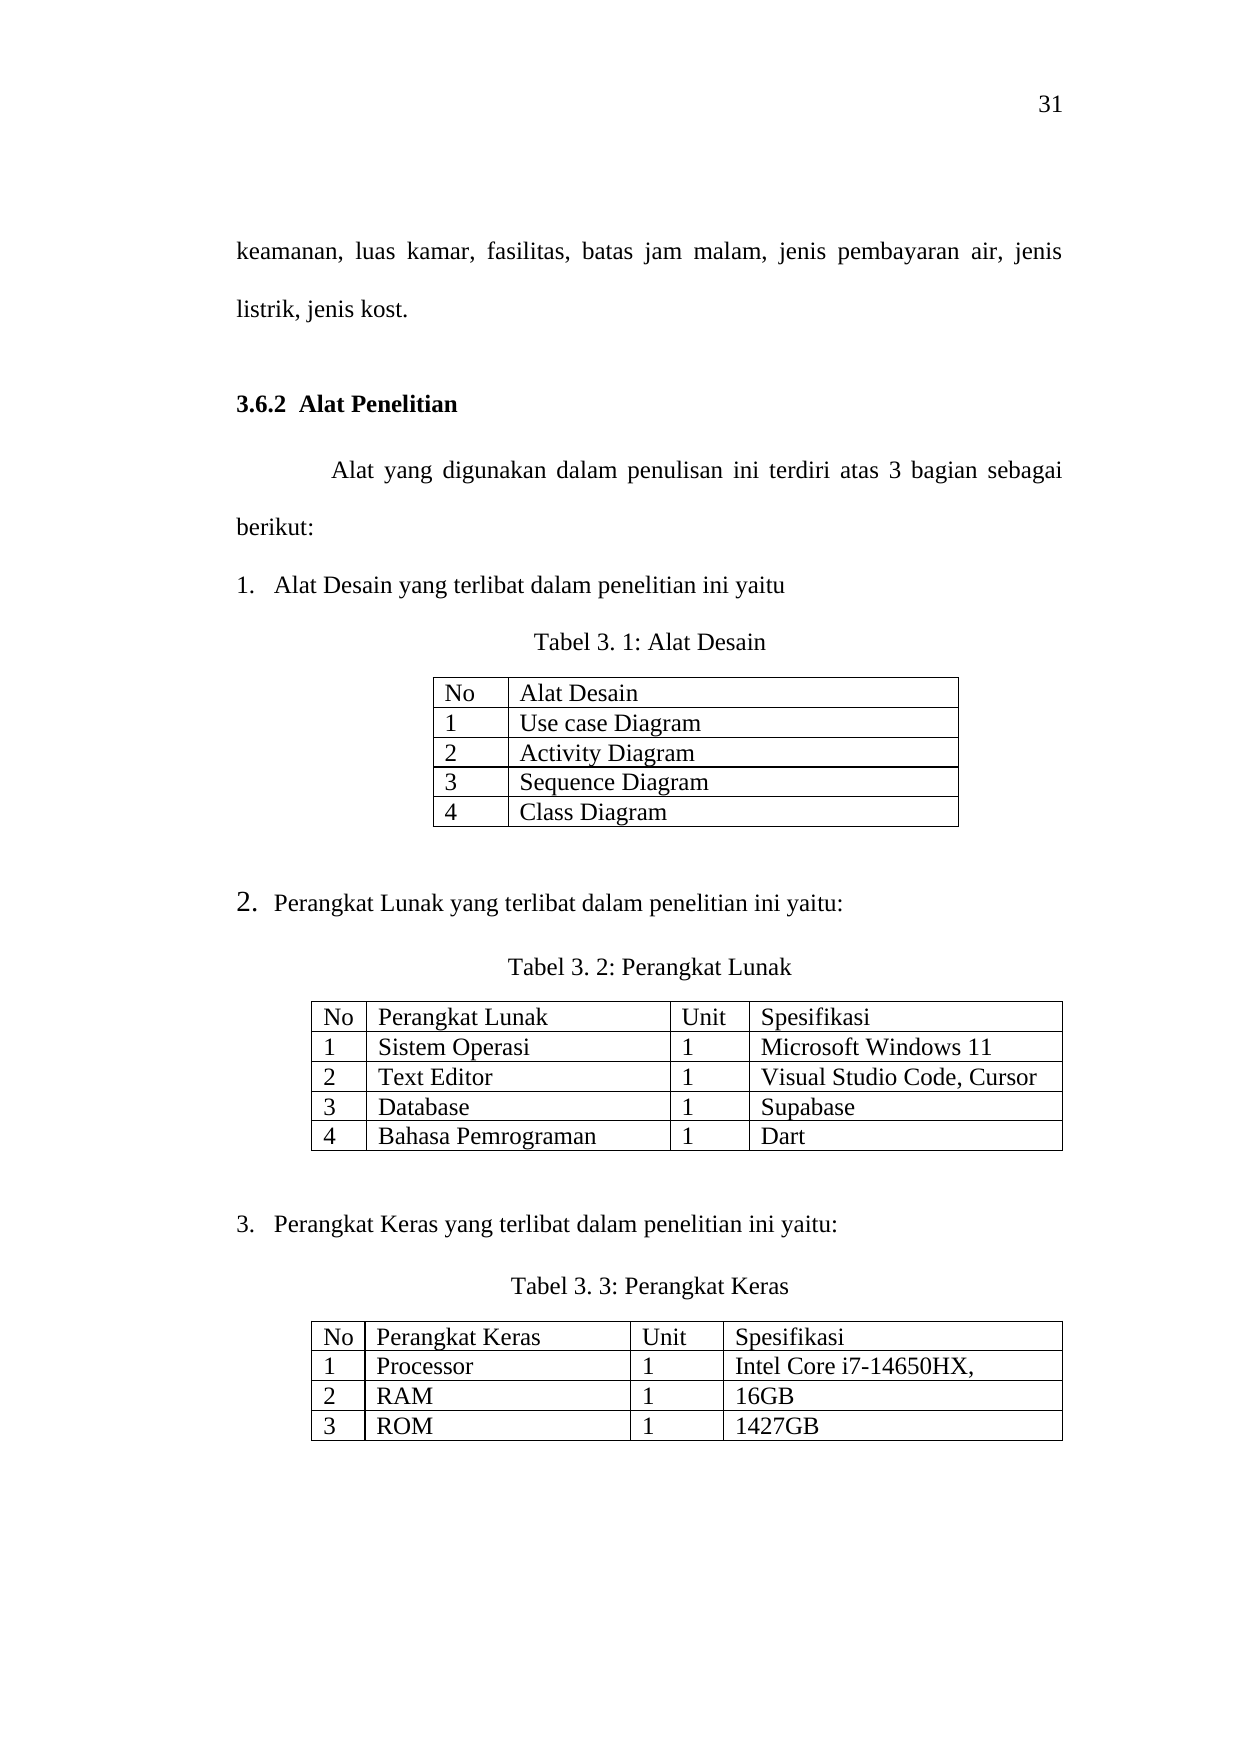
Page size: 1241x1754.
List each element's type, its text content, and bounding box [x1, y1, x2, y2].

table_cell 1 [631, 1381, 723, 1410]
list Alat Desain yang terlibat dalam penelitian ini yaitu [236, 570, 1063, 599]
table_cell Use case Diagram [509, 708, 958, 737]
table_cell Database [367, 1092, 670, 1120]
table_cell 1 [631, 1351, 723, 1380]
table_header Spesifikasi [750, 1002, 1062, 1031]
table_cell RAM [366, 1381, 630, 1410]
table_cell 1 [671, 1062, 749, 1091]
table_cell 2 [312, 1381, 364, 1410]
list Perangkat Keras yang terlibat dalam penelitian ini yaitu: [236, 1209, 1063, 1237]
table_header No [312, 1322, 364, 1350]
table_cell 3 [312, 1411, 364, 1440]
table_cell Activity Diagram [509, 738, 958, 766]
table_cell 2 [434, 738, 508, 766]
table_header Alat Desain [509, 678, 958, 707]
table_cell Intel Core i7-14650HX, [724, 1351, 1062, 1380]
table_cell 4 [434, 797, 508, 826]
table_cell 2 [312, 1062, 366, 1091]
table_cell Visual Studio Code, Cursor [750, 1062, 1062, 1091]
table_cell 1 [671, 1032, 749, 1061]
text Tabel 3. 2: Perangkat Lunak [236, 952, 1063, 980]
table_cell Processor [366, 1351, 630, 1380]
table_cell ROM [366, 1411, 630, 1440]
table_cell Supabase [750, 1092, 1062, 1120]
table_cell Dart [750, 1121, 1062, 1150]
table_cell Class Diagram [509, 797, 958, 826]
table_header Spesifikasi [724, 1322, 1062, 1350]
table_cell Sequence Diagram [509, 768, 958, 796]
table_cell 4 [312, 1121, 366, 1150]
text Alat yang digunakan dalam penulisan ini terdiri atas 3 bagian sebagai berikut: [236, 455, 1063, 541]
table_cell 3 [434, 768, 508, 796]
table_cell Microsoft Windows 11 [750, 1032, 1062, 1061]
table_header No [312, 1002, 366, 1031]
table_cell 1 [434, 708, 508, 737]
table_cell 1 [671, 1121, 749, 1150]
table_cell Text Editor [367, 1062, 670, 1091]
table_header Unit [631, 1322, 723, 1350]
table_header No [434, 678, 508, 707]
table_cell 3 [312, 1092, 366, 1120]
text Tabel 3. 1: Alat Desain [236, 627, 1063, 656]
table_cell 1 [312, 1351, 364, 1380]
text Tabel 3. 3: Perangkat Keras [236, 1271, 1063, 1300]
list Perangkat Lunak yang terlibat dalam penelitian ini yaitu: [236, 884, 1063, 918]
text 3.6.2 Alat Penelitian [236, 389, 1063, 417]
table_cell 1 [671, 1092, 749, 1120]
table_cell 1427GB [724, 1411, 1062, 1440]
table_cell 16GB [724, 1381, 1062, 1410]
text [236, 236, 1063, 322]
table_cell Sistem Operasi [367, 1032, 670, 1061]
table_cell Bahasa Pemrograman [367, 1121, 670, 1150]
table_header Perangkat Keras [366, 1322, 630, 1350]
table_header Unit [671, 1002, 749, 1031]
table_cell 1 [312, 1032, 366, 1061]
table_header Perangkat Lunak [367, 1002, 670, 1031]
table_cell 1 [631, 1411, 723, 1440]
